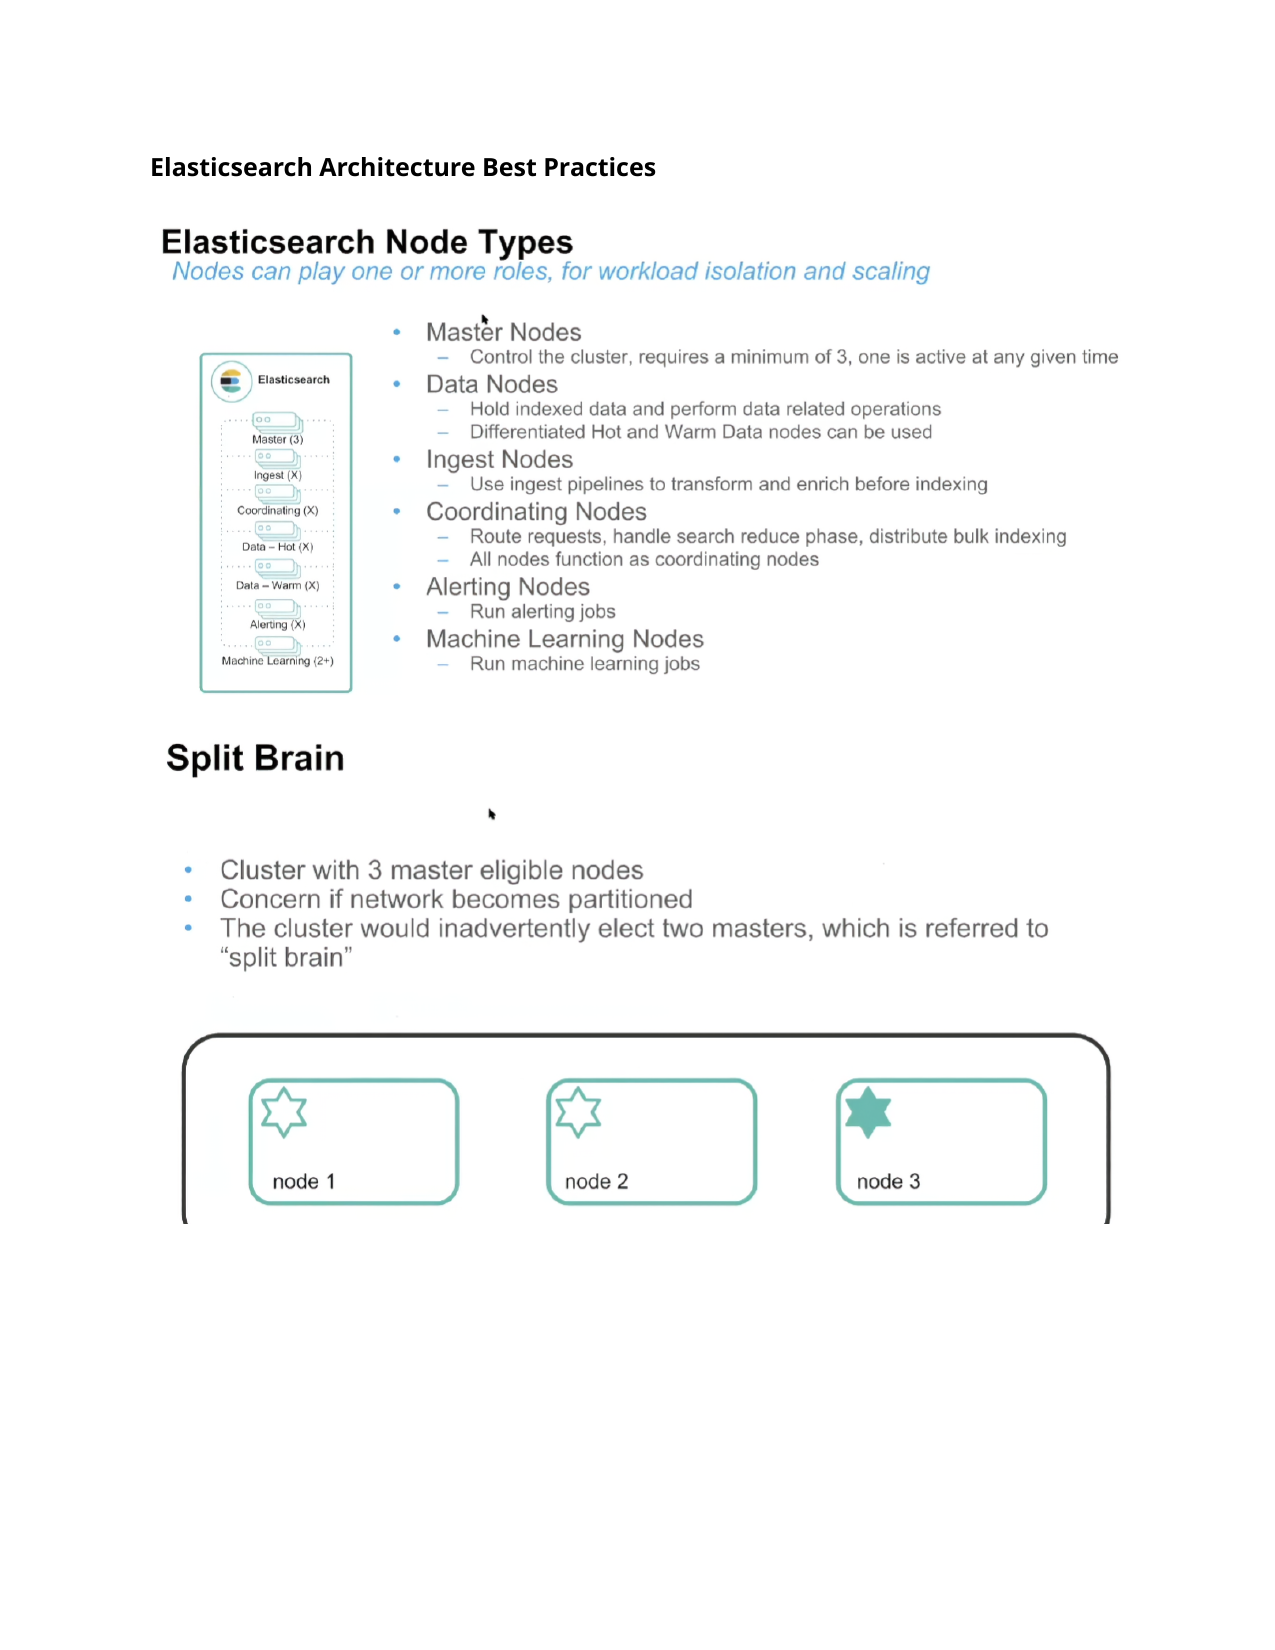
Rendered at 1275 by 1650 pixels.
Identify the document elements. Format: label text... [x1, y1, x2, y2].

picture [150, 205, 1125, 695]
picture [150, 716, 1125, 1224]
text Elasticsearch Architecture Best Practices [150, 150, 1125, 184]
